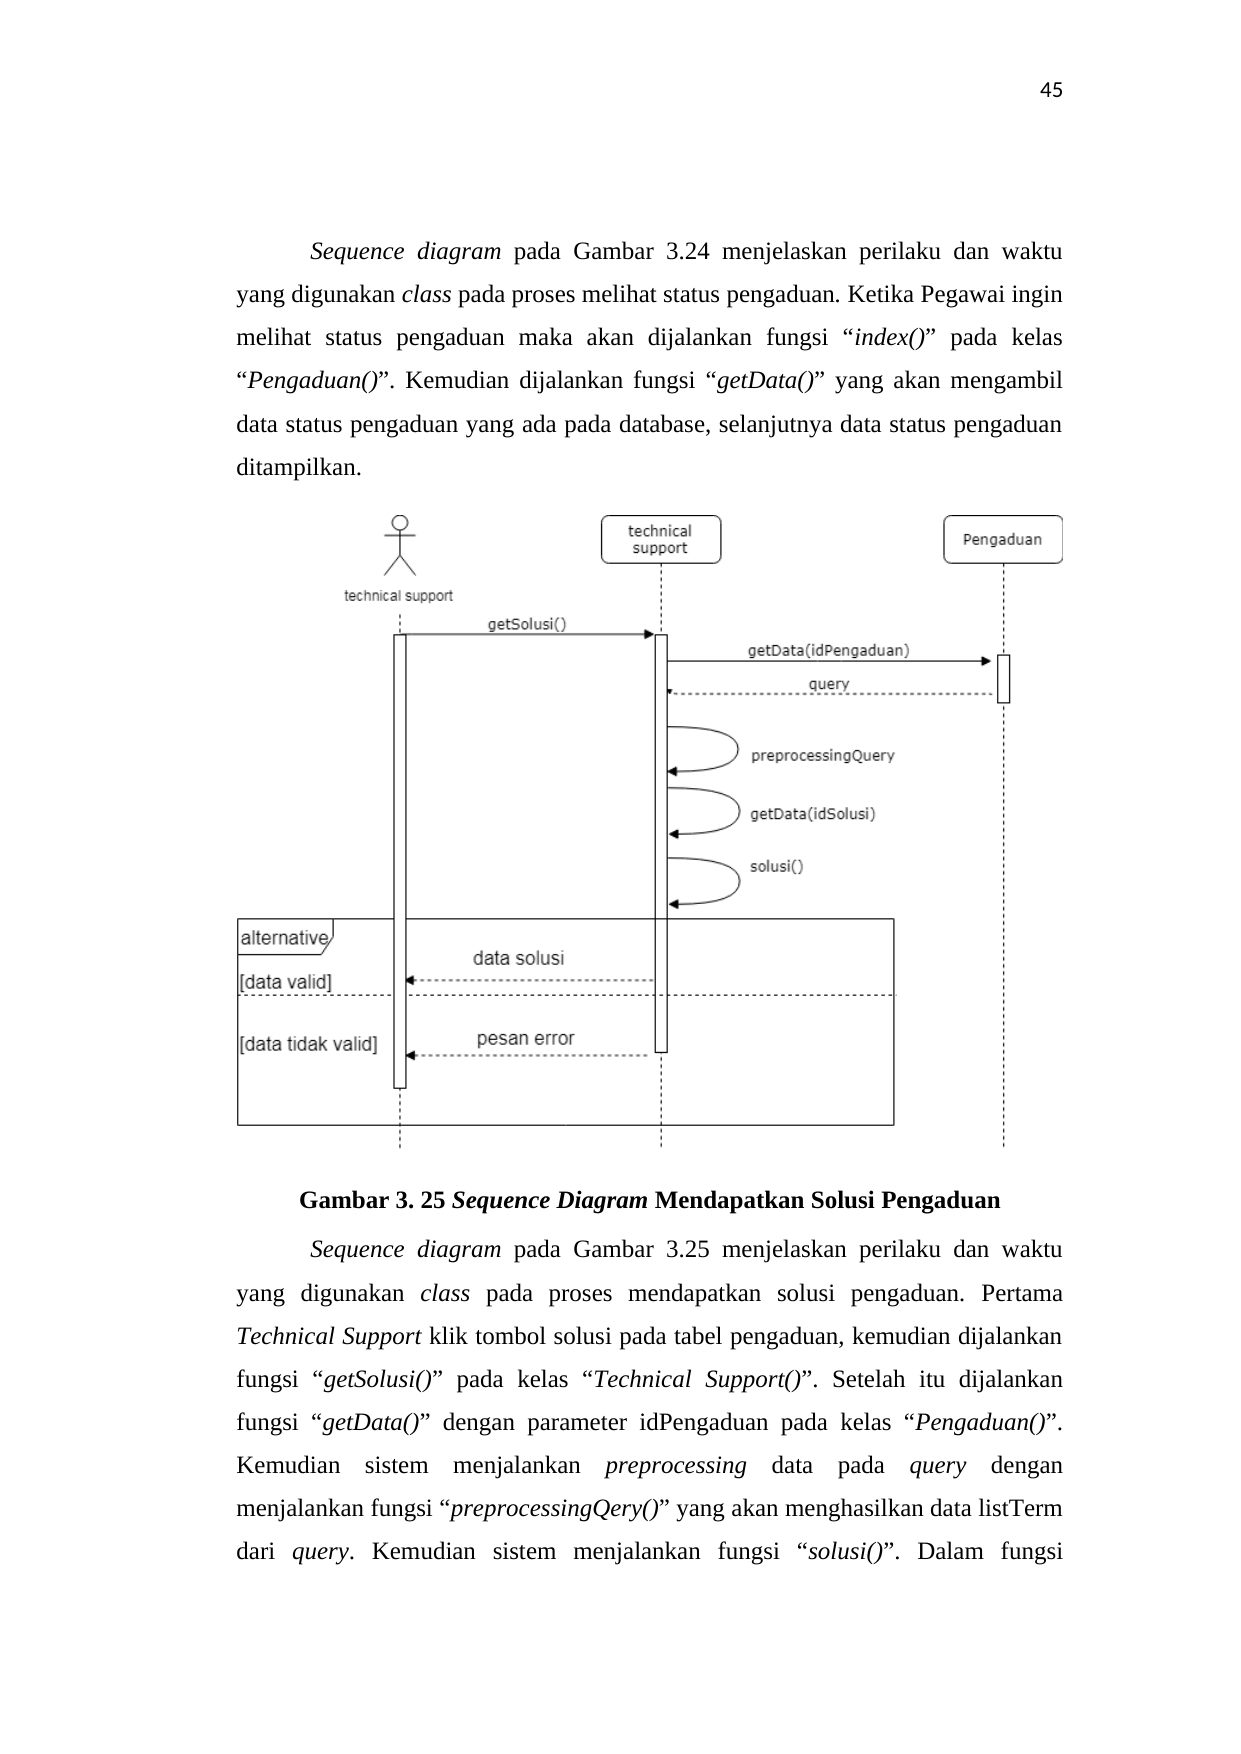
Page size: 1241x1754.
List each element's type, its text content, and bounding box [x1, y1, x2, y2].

text Gambar 3. 25 Sequence Diagram Mendapatkan Solusi Pengaduan [236, 1185, 1063, 1214]
text Sequence diagram pada Gambar 3.24 menjelaskan perilaku dan waktu yang digunakan class pada proses melihat status pengaduan. Ketika Pegawai ingin melihat status pengaduan maka akan dijalankan fungsi “index()” pada kelas “Pengaduan()”. Kemudian dijalankan fungsi “getData()” yang akan mengambil data status pengaduan yang ada pada database, selanjutnya data status pengaduan ditampilkan. [236, 236, 1063, 481]
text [236, 1234, 1063, 1565]
picture [236, 515, 1063, 1151]
